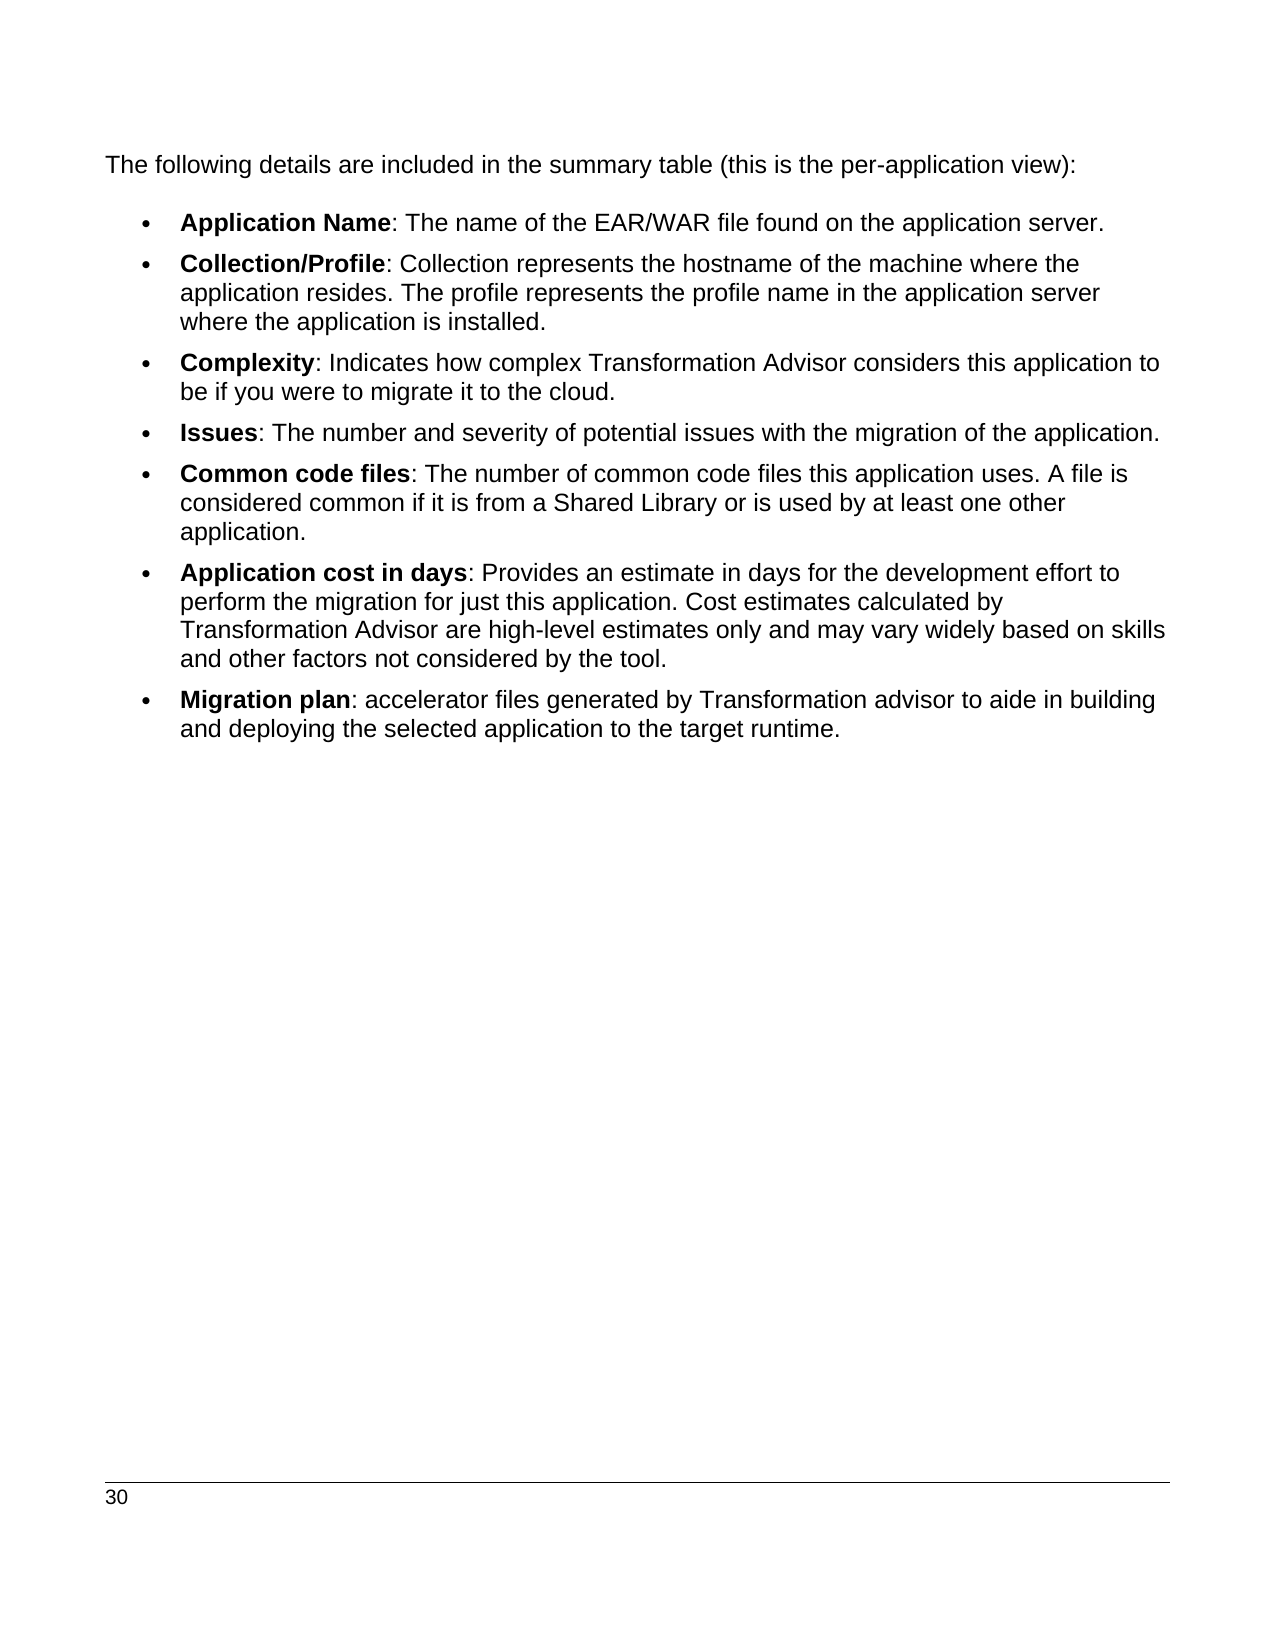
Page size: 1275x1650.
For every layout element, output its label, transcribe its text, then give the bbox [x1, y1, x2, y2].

list Migration plan: accelerator files generated by Transformation advisor to aide in building and deploying the selected application to the target runtime. [142, 685, 1170, 743]
list Application Name: The name of the EAR/WAR file found on the application server. [142, 208, 1170, 237]
list Application cost in days: Provides an estimate in days for the development effort to perform the migration for just this application. Cost estimates calculated by Transformation Advisor are high-level estimates only and may vary widely based on skills and other factors not considered by the tool. [142, 558, 1170, 673]
list Complexity: Indicates how complex Transformation Advisor considers this application to be if you were to migrate it to the cloud. [142, 348, 1170, 405]
list Issues: The number and severity of potential issues with the migration of the application. [142, 418, 1170, 447]
list Common code files: The number of common code files this application uses. A file is considered common if it is from a Shared Library or is used by at least one other application. [142, 459, 1170, 545]
text The following details are included in the summary table (this is the per-application view): [105, 150, 1170, 179]
list Collection/Profile: Collection represents the hostname of the machine where the application resides. The profile represents the profile name in the application server where the application is installed. [142, 249, 1170, 335]
